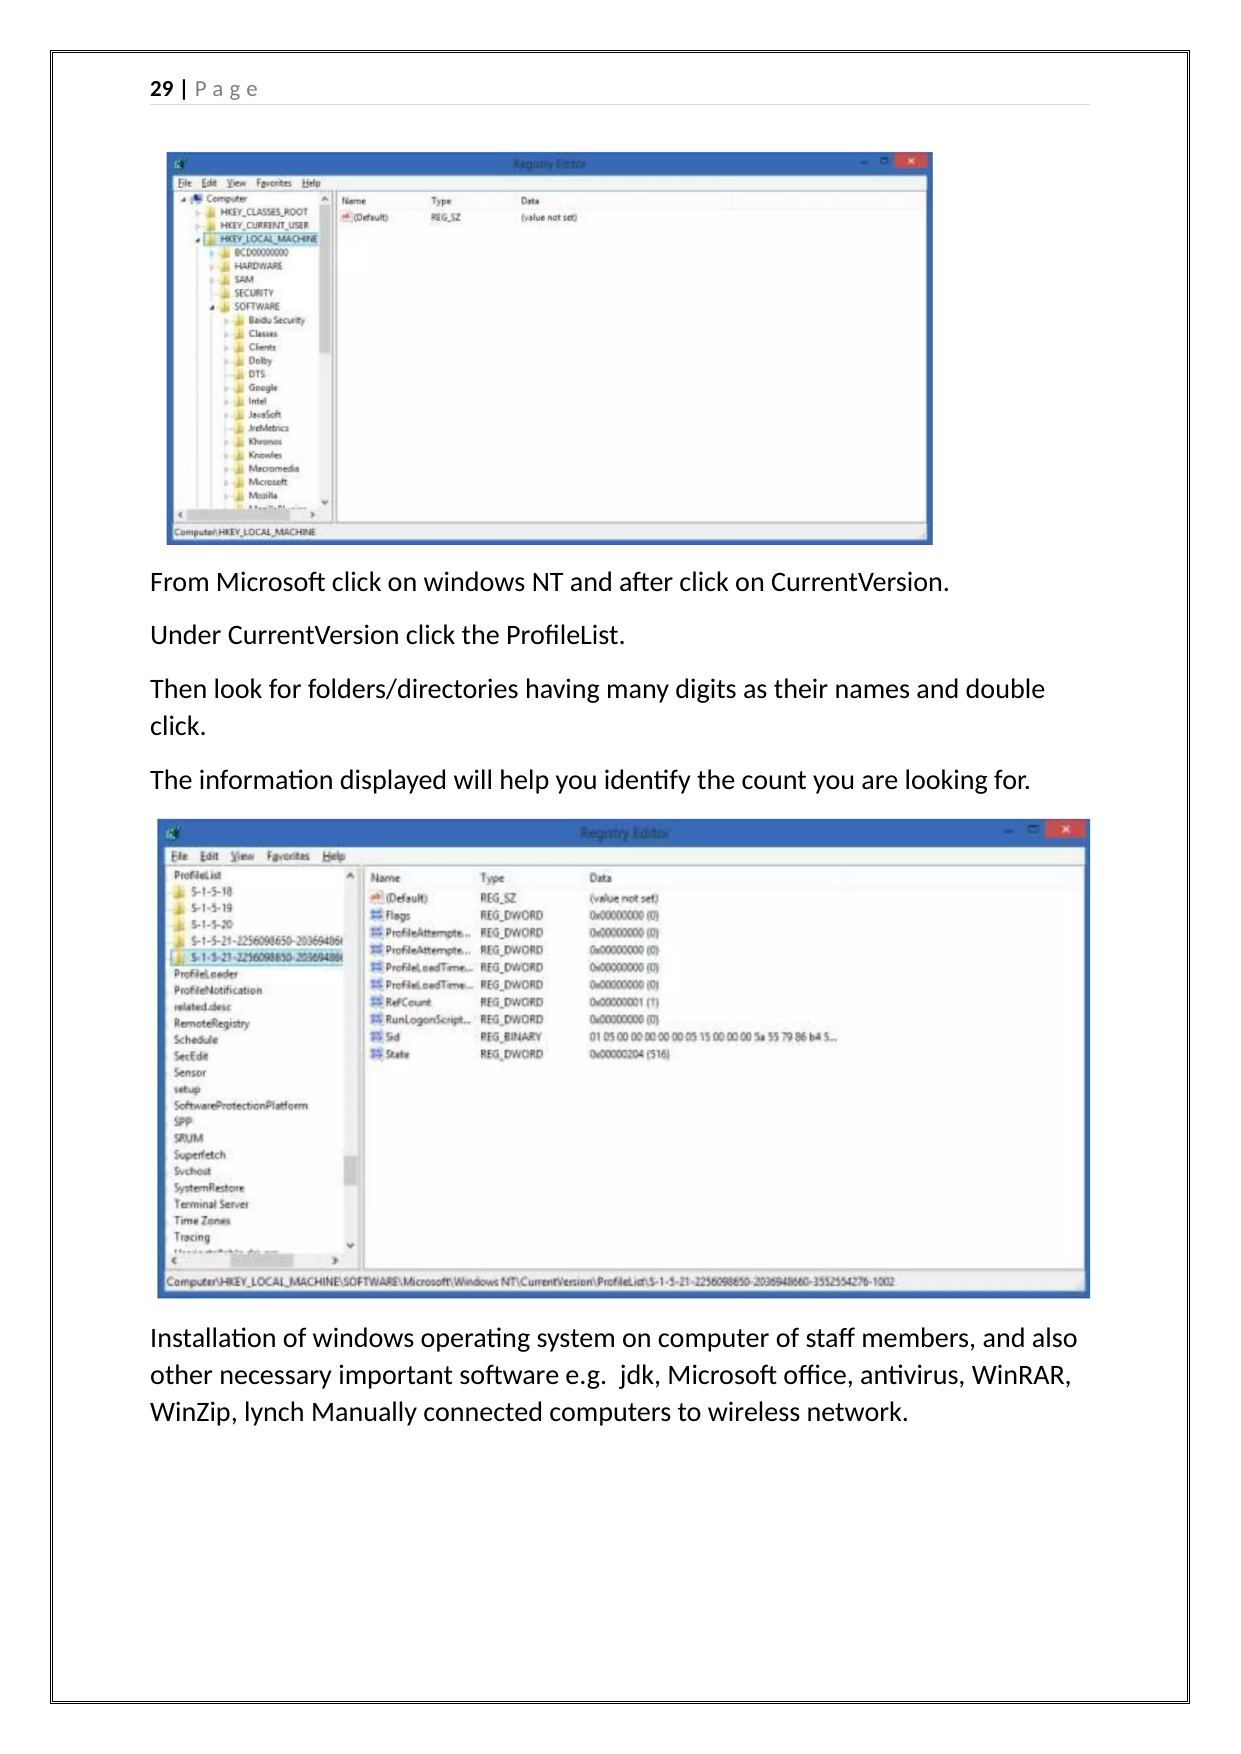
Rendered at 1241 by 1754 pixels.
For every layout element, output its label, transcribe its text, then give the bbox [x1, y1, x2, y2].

text Under CurrentVersion click the ProfileList. [150, 617, 1090, 652]
text From Microsoft click on windows NT and after click on CurrentVersion. [150, 564, 1090, 598]
text The information displayed will help you identify the count you are looking for. [150, 762, 1090, 796]
text Then look for folders/directories having many digits as their names and double click. [150, 671, 1090, 743]
text Installation of windows operating system on computer of staff members, and also other necessary important software e.g. jdk, Microsoft office, antivirus, WinRAR, WinZip, lynch Manually connected computers to wireless network. [150, 1320, 1090, 1428]
picture [150, 150, 933, 545]
picture [150, 815, 1091, 1301]
